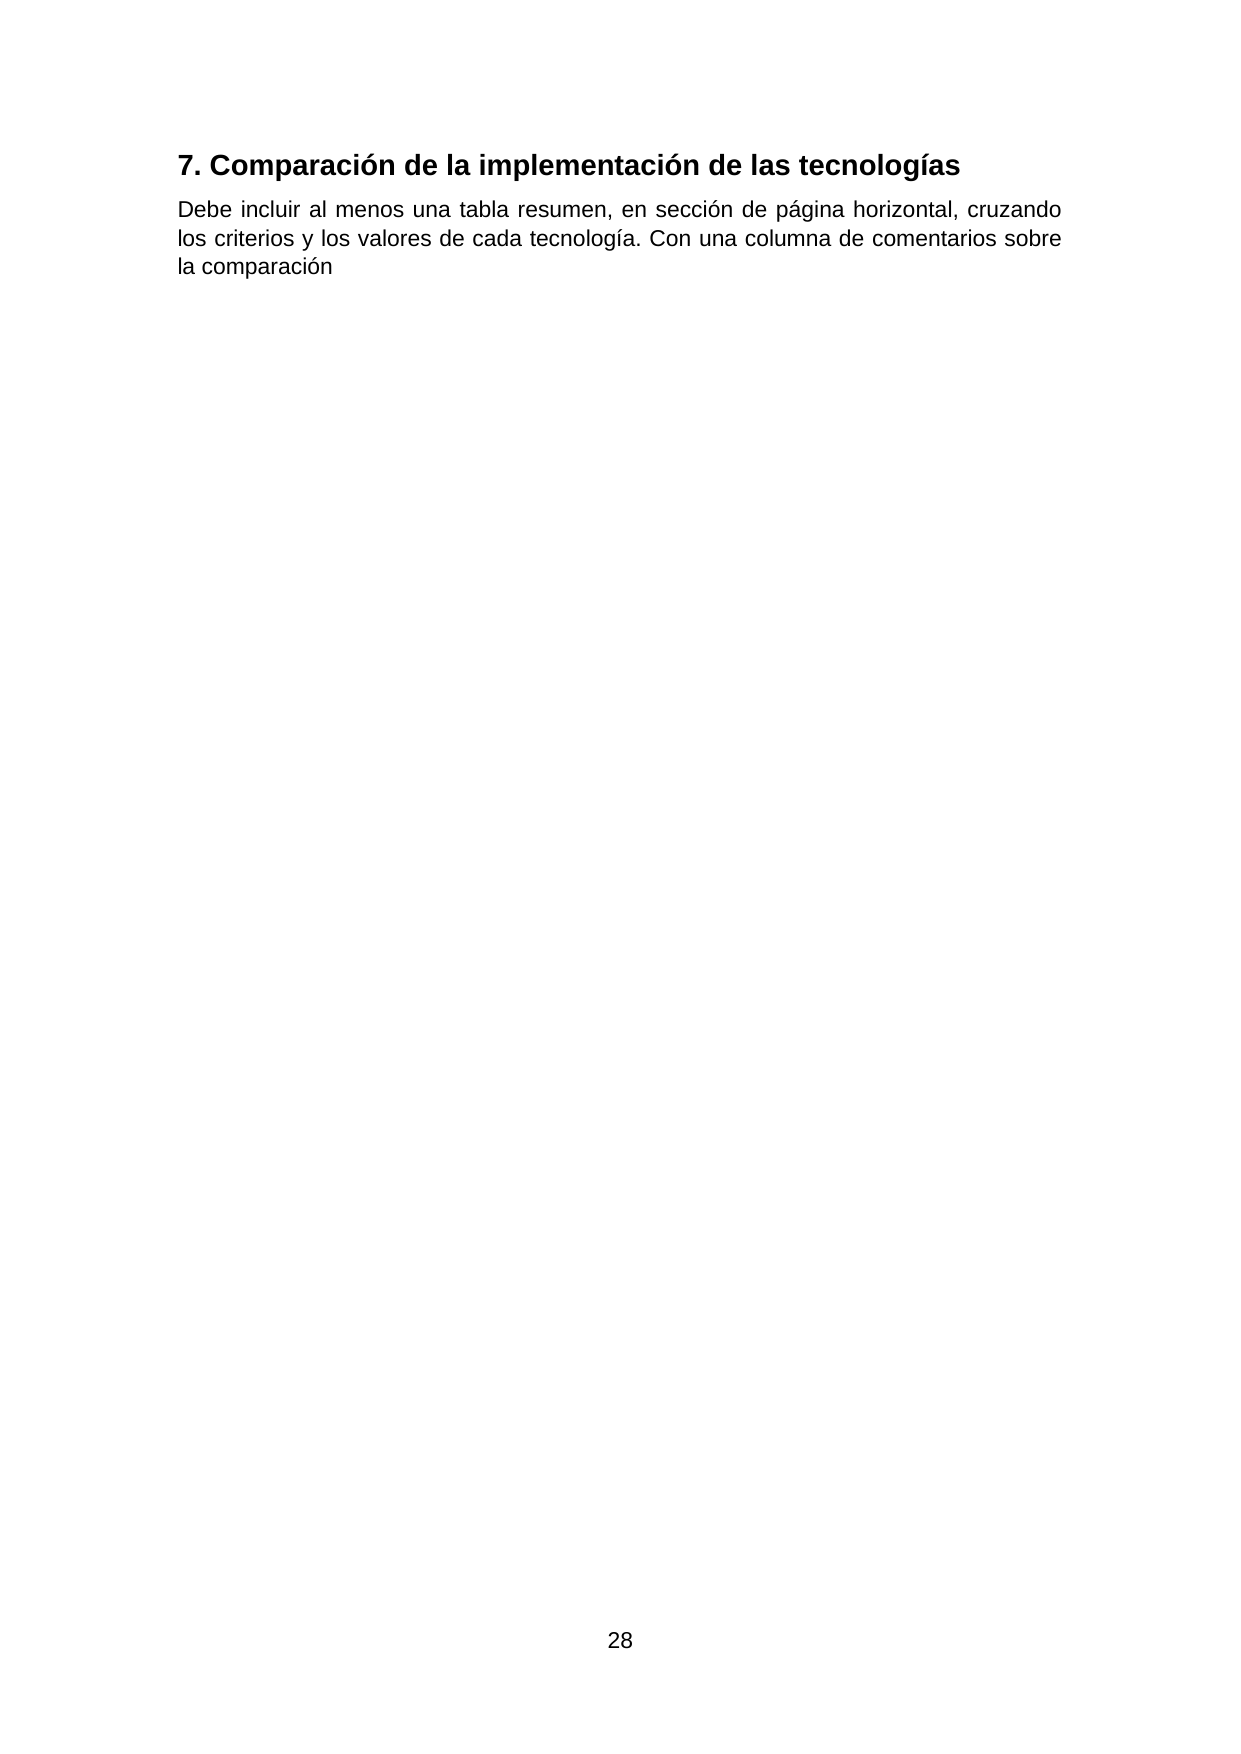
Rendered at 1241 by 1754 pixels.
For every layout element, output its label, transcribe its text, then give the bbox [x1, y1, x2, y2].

text Debe incluir al menos una tabla resumen, en sección de página horizontal, cruzando los criterios y los valores de cada tecnología. Con una columna de comentarios sobre la comparación [177, 196, 1063, 279]
subtitle 7. Comparación de la implementación de las tecnologías [177, 148, 1063, 181]
